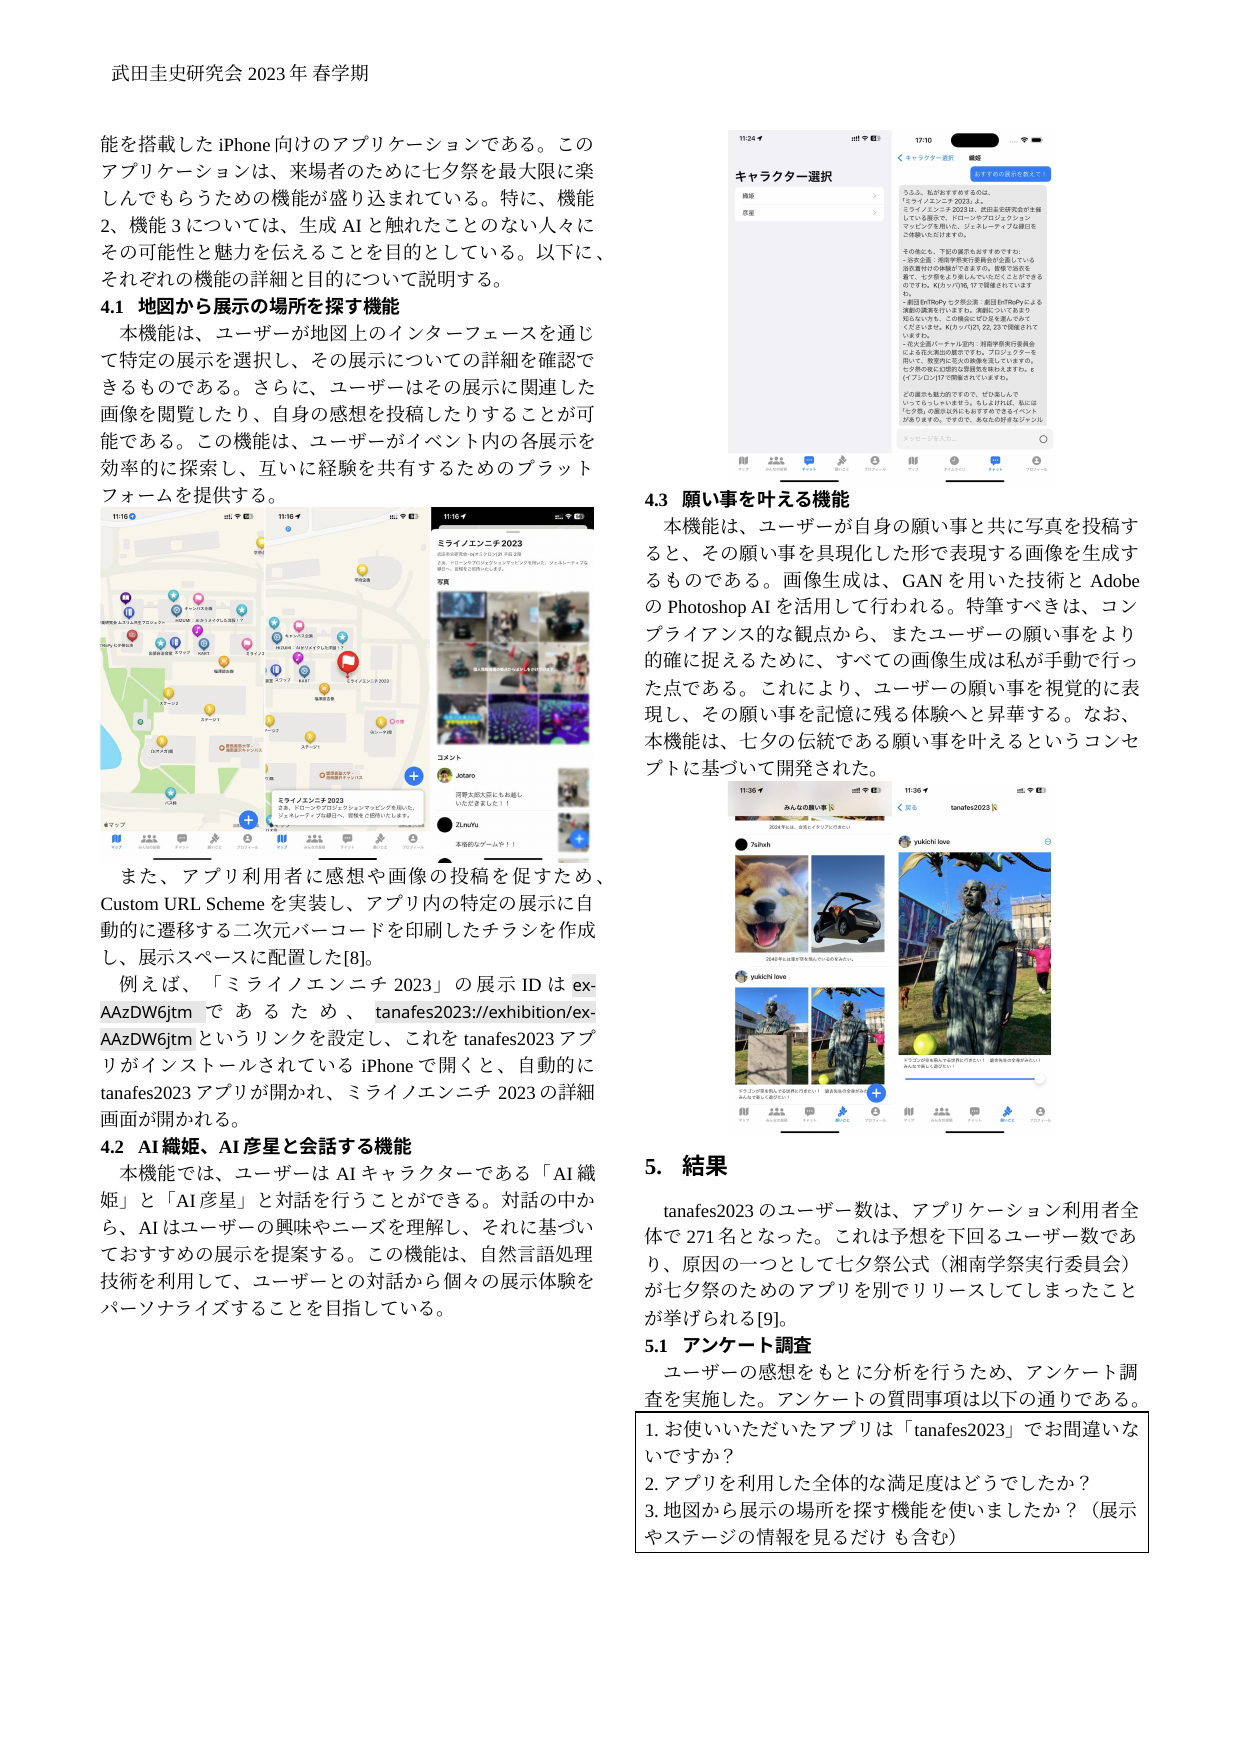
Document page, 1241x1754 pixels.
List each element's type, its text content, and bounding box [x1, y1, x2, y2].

picture [727, 130, 1057, 485]
picture [100, 507, 594, 863]
subtitle アンケート調査 [644, 1330, 1140, 1357]
text 2. アプリを利用した全体的な満足度はどうでしたか？ [644, 1468, 1140, 1492]
subtitle 願い事を叶える機能 [644, 484, 1140, 511]
subtitle 地図から展示の場所を探す機能 [100, 292, 596, 319]
subtitle AI織姫、AI彦星と会話する機能 [100, 1132, 596, 1159]
text 本機能では、ユーザーはAIキャラクターである「AI織姫」と「AI彦星」と対話を行うことができる。対話の中から、AIはユーザーの興味やニーズを理解し、それに基づいておすすめの展示を提案する。この機能は、自然言語処理技術を利用して、ユーザーとの対話から個々の展示体験をパーソナライズすることを目指している。 [100, 1159, 596, 1321]
text 本機能は、ユーザーが自身の願い事と共に写真を投稿すると、その願い事を具現化した形で表現する画像を生成するものである。画像生成は、GANを用いた技術とAdobeのPhotoshop AIを活用して行われる。特筆すべきは、コンプライアンス的な観点から、またユーザーの願い事をより的確に捉えるために、すべての画像生成は私が手動で行った点である。これにより、ユーザーの願い事を視覚的に表現し、その願い事を記憶に残る体験へと昇華する。なお、本機能は、七夕の伝統である願い事を叶えるというコンセプトに基づいて開発された。 [644, 511, 1140, 781]
text 例えば、「ミライノエンニチ2023」の展示IDはex-AAzDW6jtmであるため、tanafes2023://exhibition/ex-AAzDW6jtmというリンクを設定し、これをtanafes2023アプリがインストールされているiPhoneで開くと、自動的にtanafes2023アプリが開かれ、ミライノエンニチ2023の詳細画面が開かれる。 [100, 970, 596, 1132]
text ユーザーの感想をもとに分析を行うため、アンケート調査を実施した。アンケートの質問事項は以下の通りである。 [644, 1357, 1140, 1411]
picture [727, 781, 1057, 1136]
text tanafes2023のユーザー数は、アプリケーション利用者全体で271名となった。これは予想を下回るユーザー数であり、原因の一つとして七夕祭公式（湘南学祭実行委員会）が七夕祭のためのアプリを別でリリースしてしまったことが挙げられる[9]。 [644, 1195, 1140, 1330]
text また、アプリ利用者に感想や画像の投稿を促すため、Custom URL Schemeを実装し、アプリ内の特定の展示に自動的に遷移する二次元バーコードを印刷したチラシを作成し、展示スペースに配置した[8]。 [100, 862, 596, 970]
text 1. お使いいただいたアプリは「tanafes2023」でお間違いないですか？ [636, 1413, 1148, 1468]
subtitle 結果 [644, 1151, 1140, 1180]
text 3. 地図から展示の場所を探す機能を使いましたか？（展示やステージの情報を見るだけ も含む） [636, 1492, 1148, 1552]
